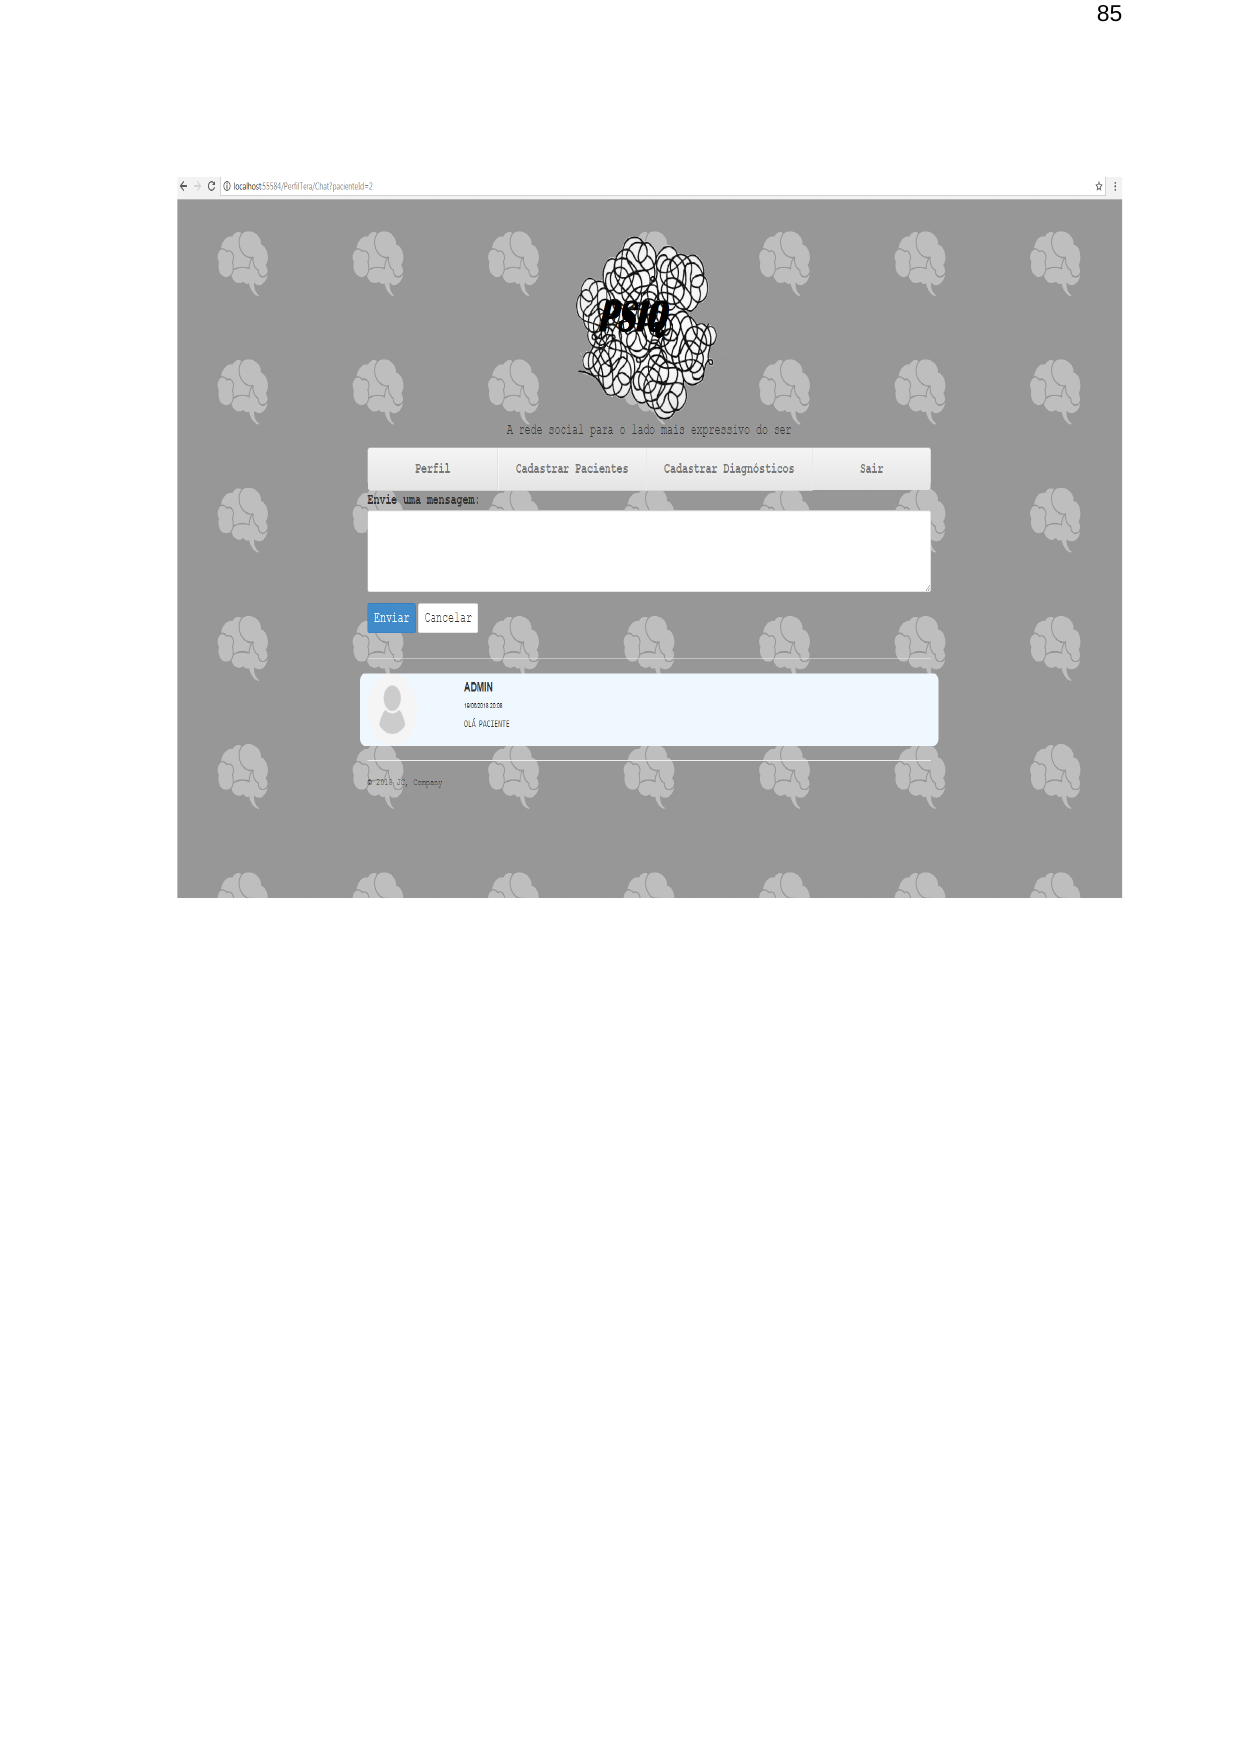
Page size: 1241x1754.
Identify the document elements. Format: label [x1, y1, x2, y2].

picture [177, 177, 1123, 898]
